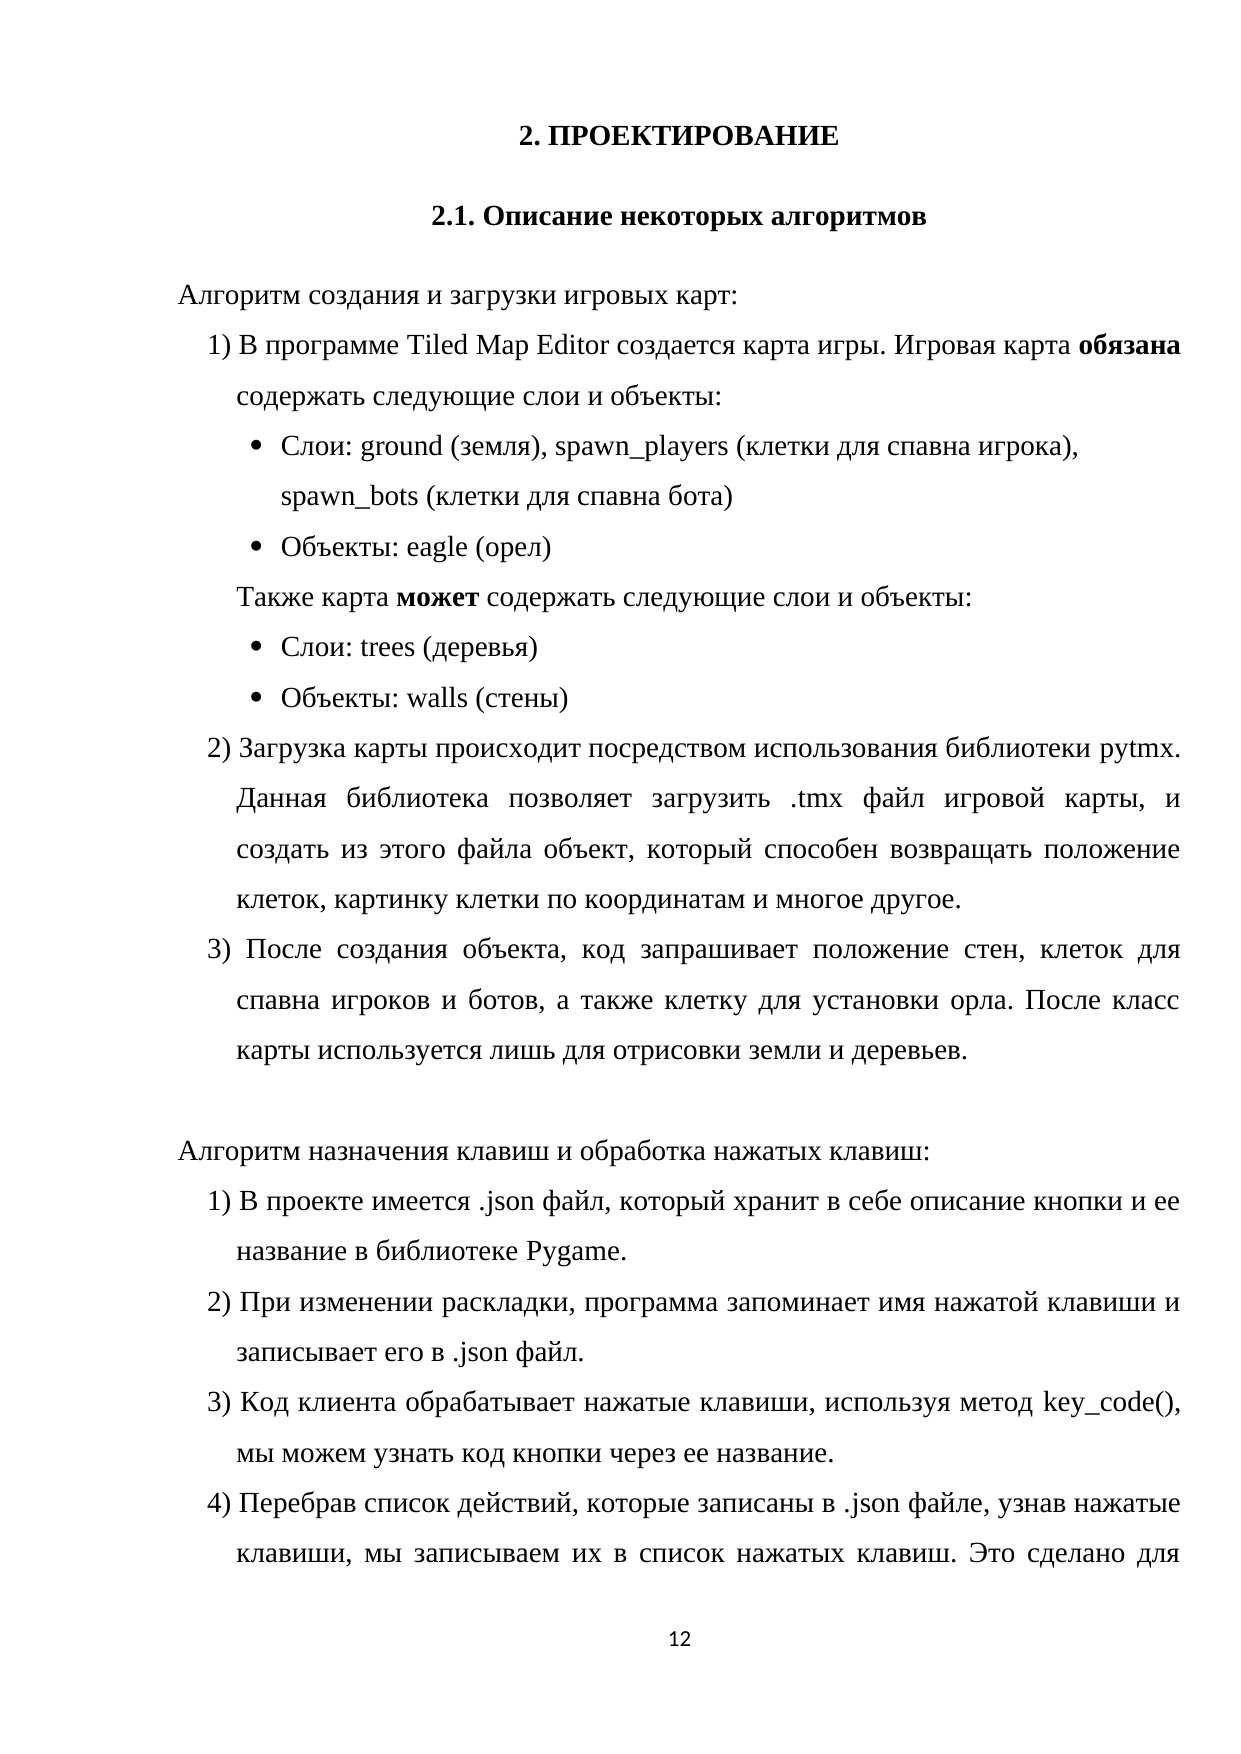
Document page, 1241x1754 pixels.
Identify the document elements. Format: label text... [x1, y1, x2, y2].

text 1) В программе Tiled Map Editor создается карта игры. Игровая карта обязана содержать следующие слои и объекты: [207, 327, 1181, 411]
text 3) После создания объекта, код запрашивает положение стен, клеток для спавна игроков и ботов, а также клетку для установки орла. После класс карты используется лишь для отрисовки земли и деревьев. [207, 932, 1181, 1066]
text Также карта может содержать следующие слои и объекты: [236, 579, 1181, 613]
text Алгоритм создания и загрузки игровых карт: [177, 277, 1181, 311]
text 3) Код клиента обрабатывает нажатые клавиши, используя метод key_code(), мы можем узнать код кнопки через ее название. [207, 1384, 1181, 1468]
list Слои: trees (деревья) [251, 629, 1181, 663]
text 1) В проекте имеется .json файл, который хранит в себе описание кнопки и ее название в библиотеке Pygame. [207, 1183, 1181, 1267]
list Объекты: eagle (орел) [251, 529, 1181, 562]
text 2) При изменении раскладки, программа запоминает имя нажатой клавиши и записывает его в .json файл. [207, 1284, 1181, 1368]
list Слои: ground (земля), spawn_players (клетки для спавна игрока), [251, 428, 1181, 462]
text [207, 1485, 1181, 1569]
list spawn_bots (клетки для спавна бота) [281, 478, 1181, 512]
subtitle 2.1. Описание некоторых алгоритмов [177, 198, 1181, 231]
list Объекты: walls (стены) [251, 680, 1181, 713]
text 2) Загрузка карты происходит посредством использования библиотеки pytmx. Данная библиотека позволяет загрузить .tmx файл игровой карты, и создать из этого файла объект, который способен возвращать положение клеток, картинку клетки по координатам и многое другое. [207, 730, 1181, 915]
text 2. ПРОЕКТИРОВАНИЕ [177, 118, 1181, 152]
text Алгоритм назначения клавиш и обработка нажатых клавиш: [177, 1133, 1181, 1166]
